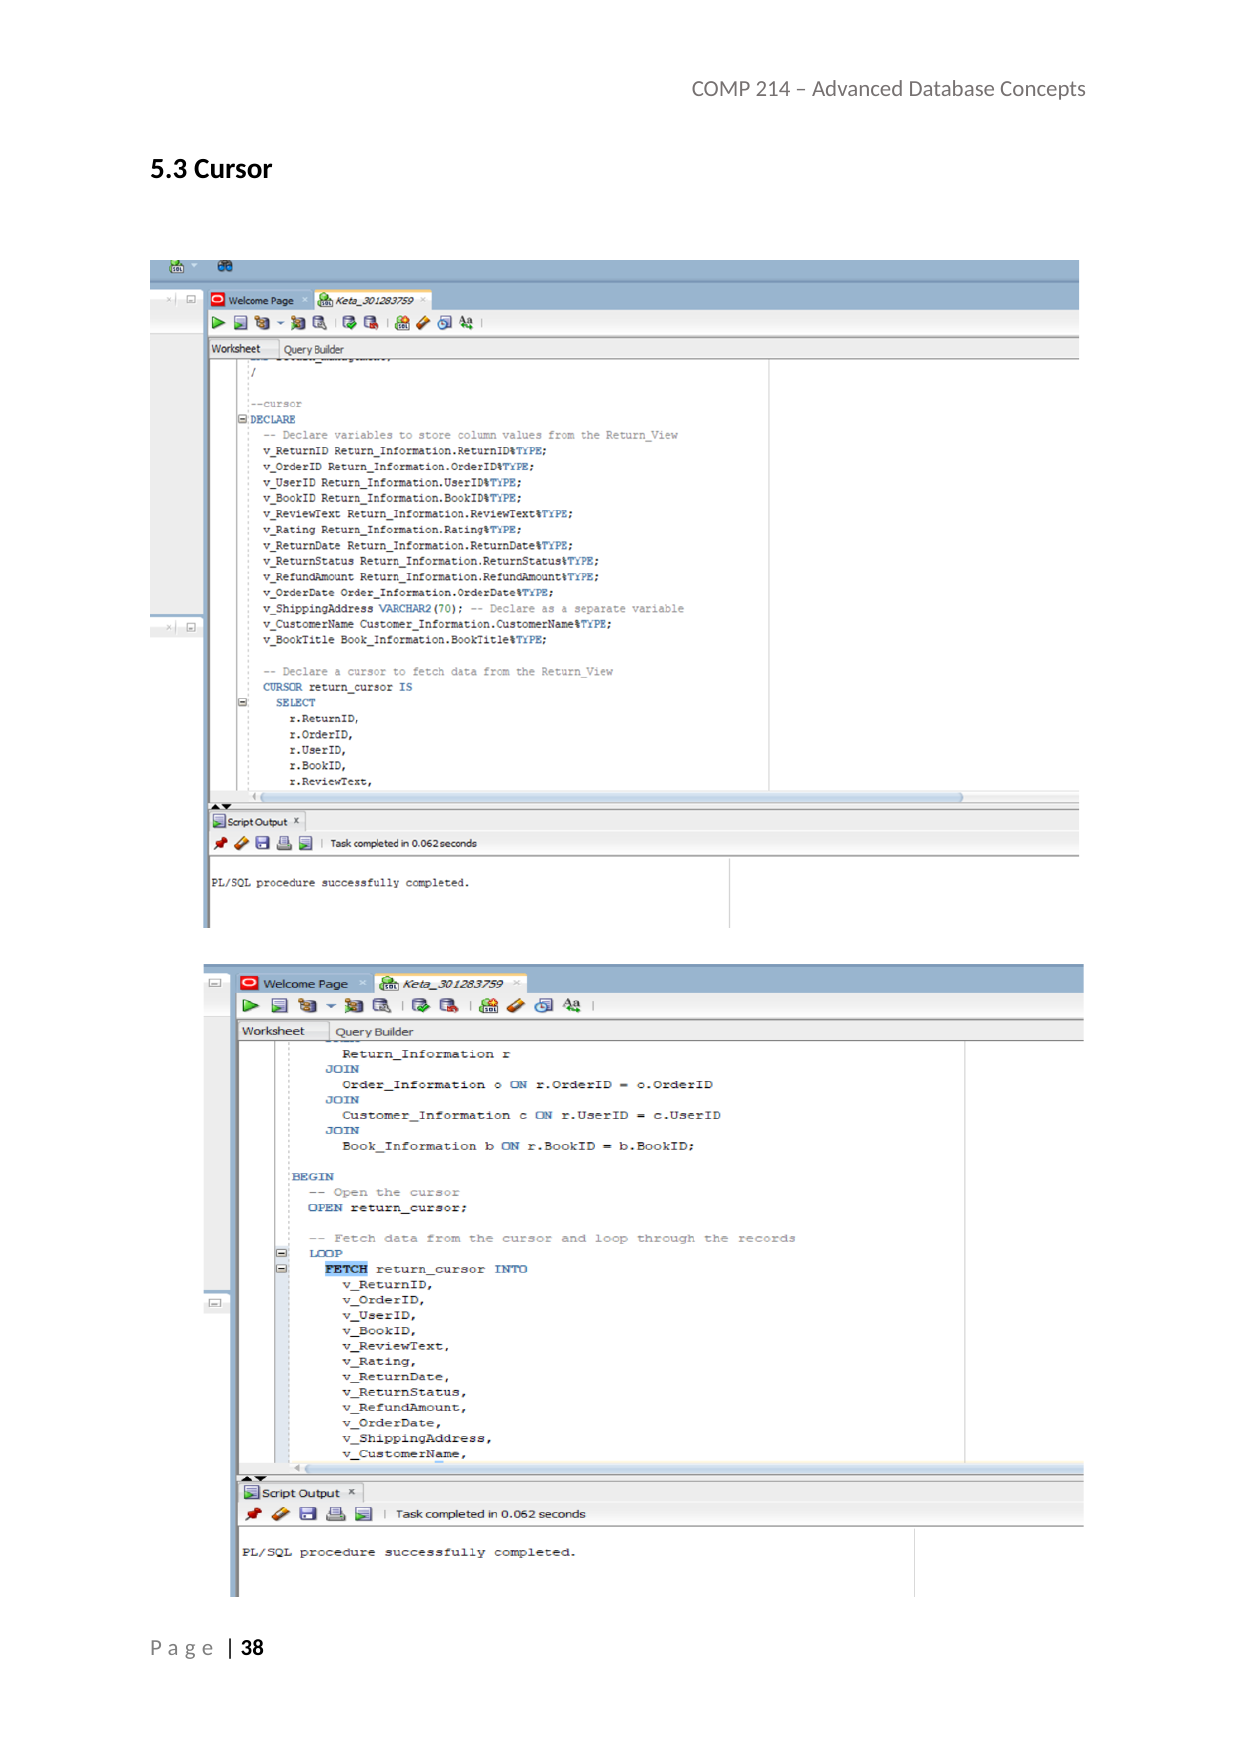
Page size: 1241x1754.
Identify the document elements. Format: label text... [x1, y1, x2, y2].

picture [202, 964, 1083, 1596]
picture [150, 260, 1080, 928]
text 5.3 Cursor [150, 150, 1090, 186]
